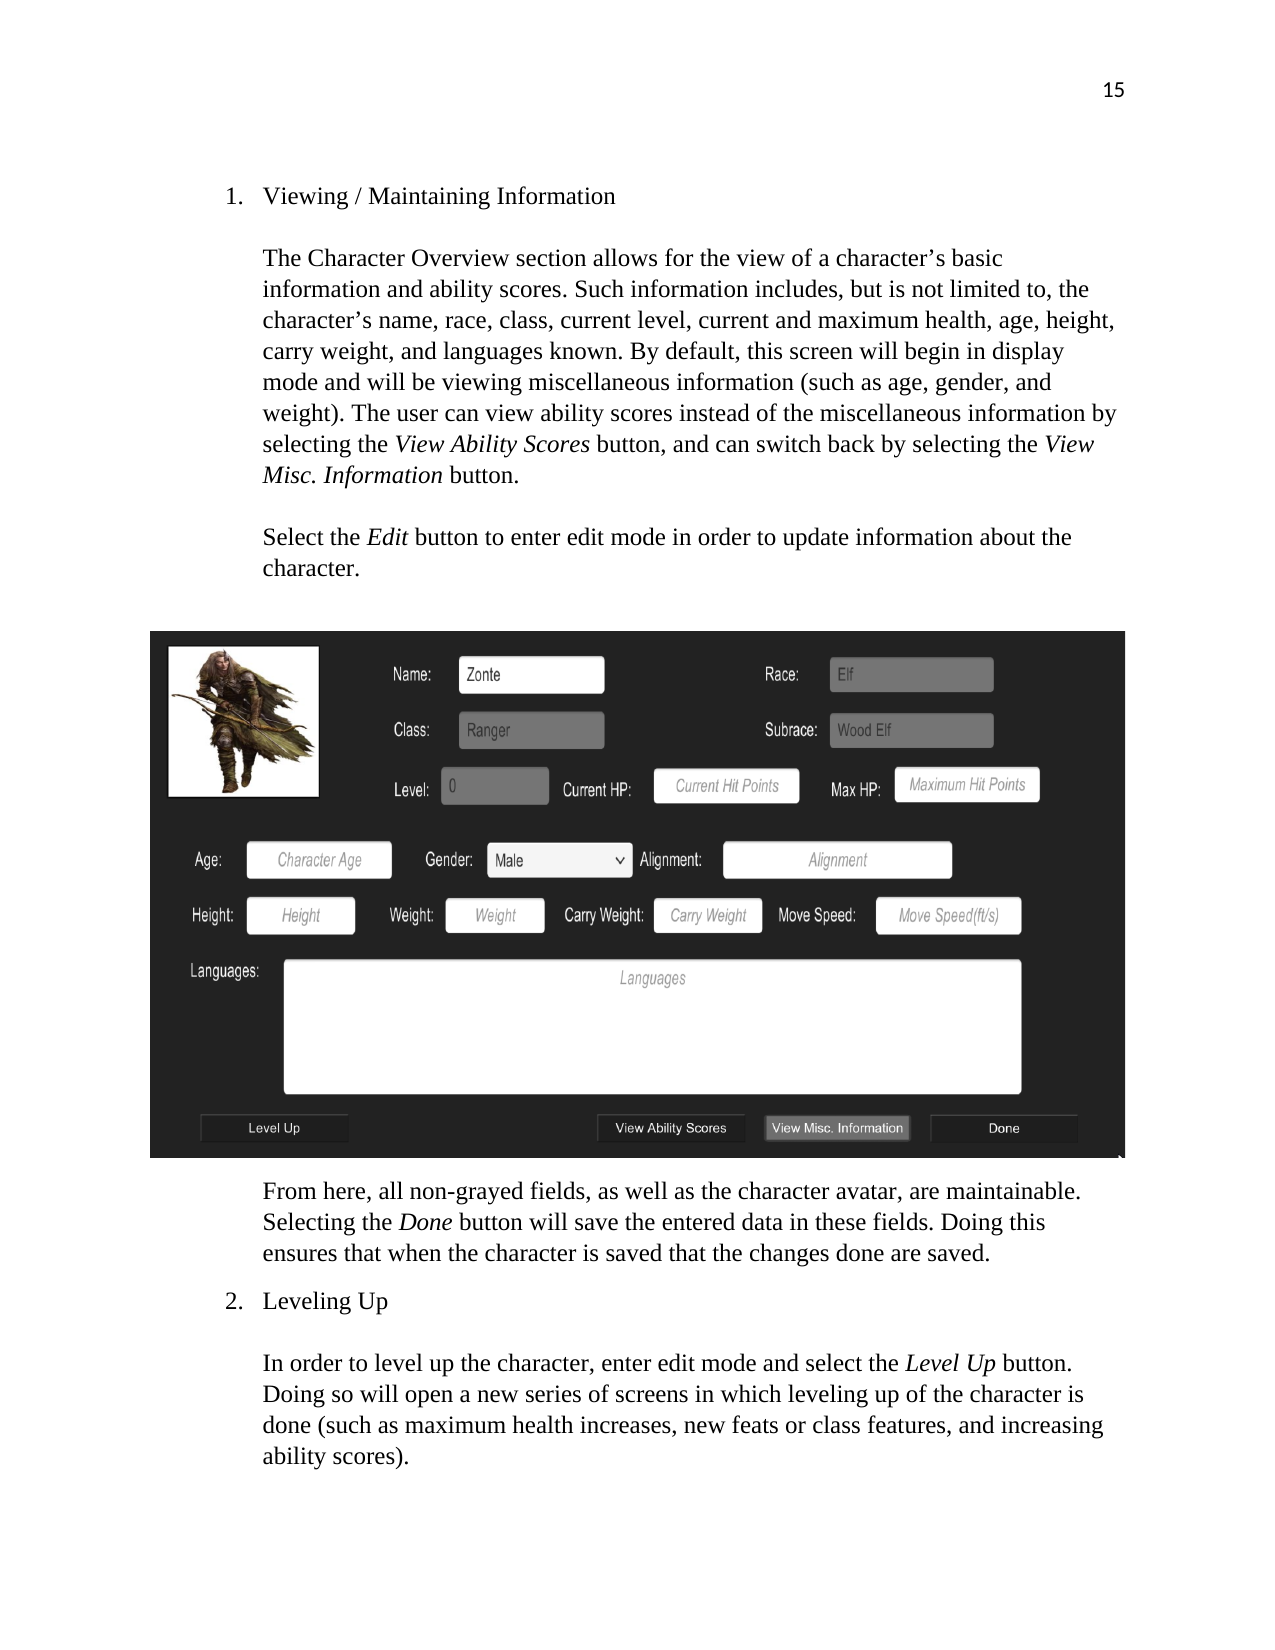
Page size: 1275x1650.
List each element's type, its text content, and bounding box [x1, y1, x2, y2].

list In order to level up the character, enter edit mode and select the Level Up button. Doing so will open a new series of screens in which leveling up of the character is done (such as maximum health increases, new feats or class features, and increasing ability scores). [262, 1348, 1125, 1470]
list The Character Overview section allows for the view of a character’s basic information and ability scores. Such information includes, but is not limited to, the character’s name, race, class, current level, current and maximum health, age, height, carry weight, and languages known. By default, this screen will begin in display mode and will be viewing miscellaneous information (such as age, gender, and weight). The user can view ability scores instead of the miscellaneous information by selecting the View Ability Scores button, and can switch back by selecting the View Misc. Information button. [262, 243, 1125, 489]
picture [150, 631, 1125, 1158]
text From here, all non-grayed fields, as well as the character avatar, are maintainable. Selecting the Done button will save the entered data in these fields. Doing this ensures that when the character is saved that the changes done are saved. [262, 1176, 1125, 1267]
list Viewing / Maintaining Information [225, 181, 1125, 210]
list Leveling Up [225, 1286, 1125, 1315]
list Select the Edit button to enter edit mode in order to update information about the character. [262, 522, 1125, 582]
